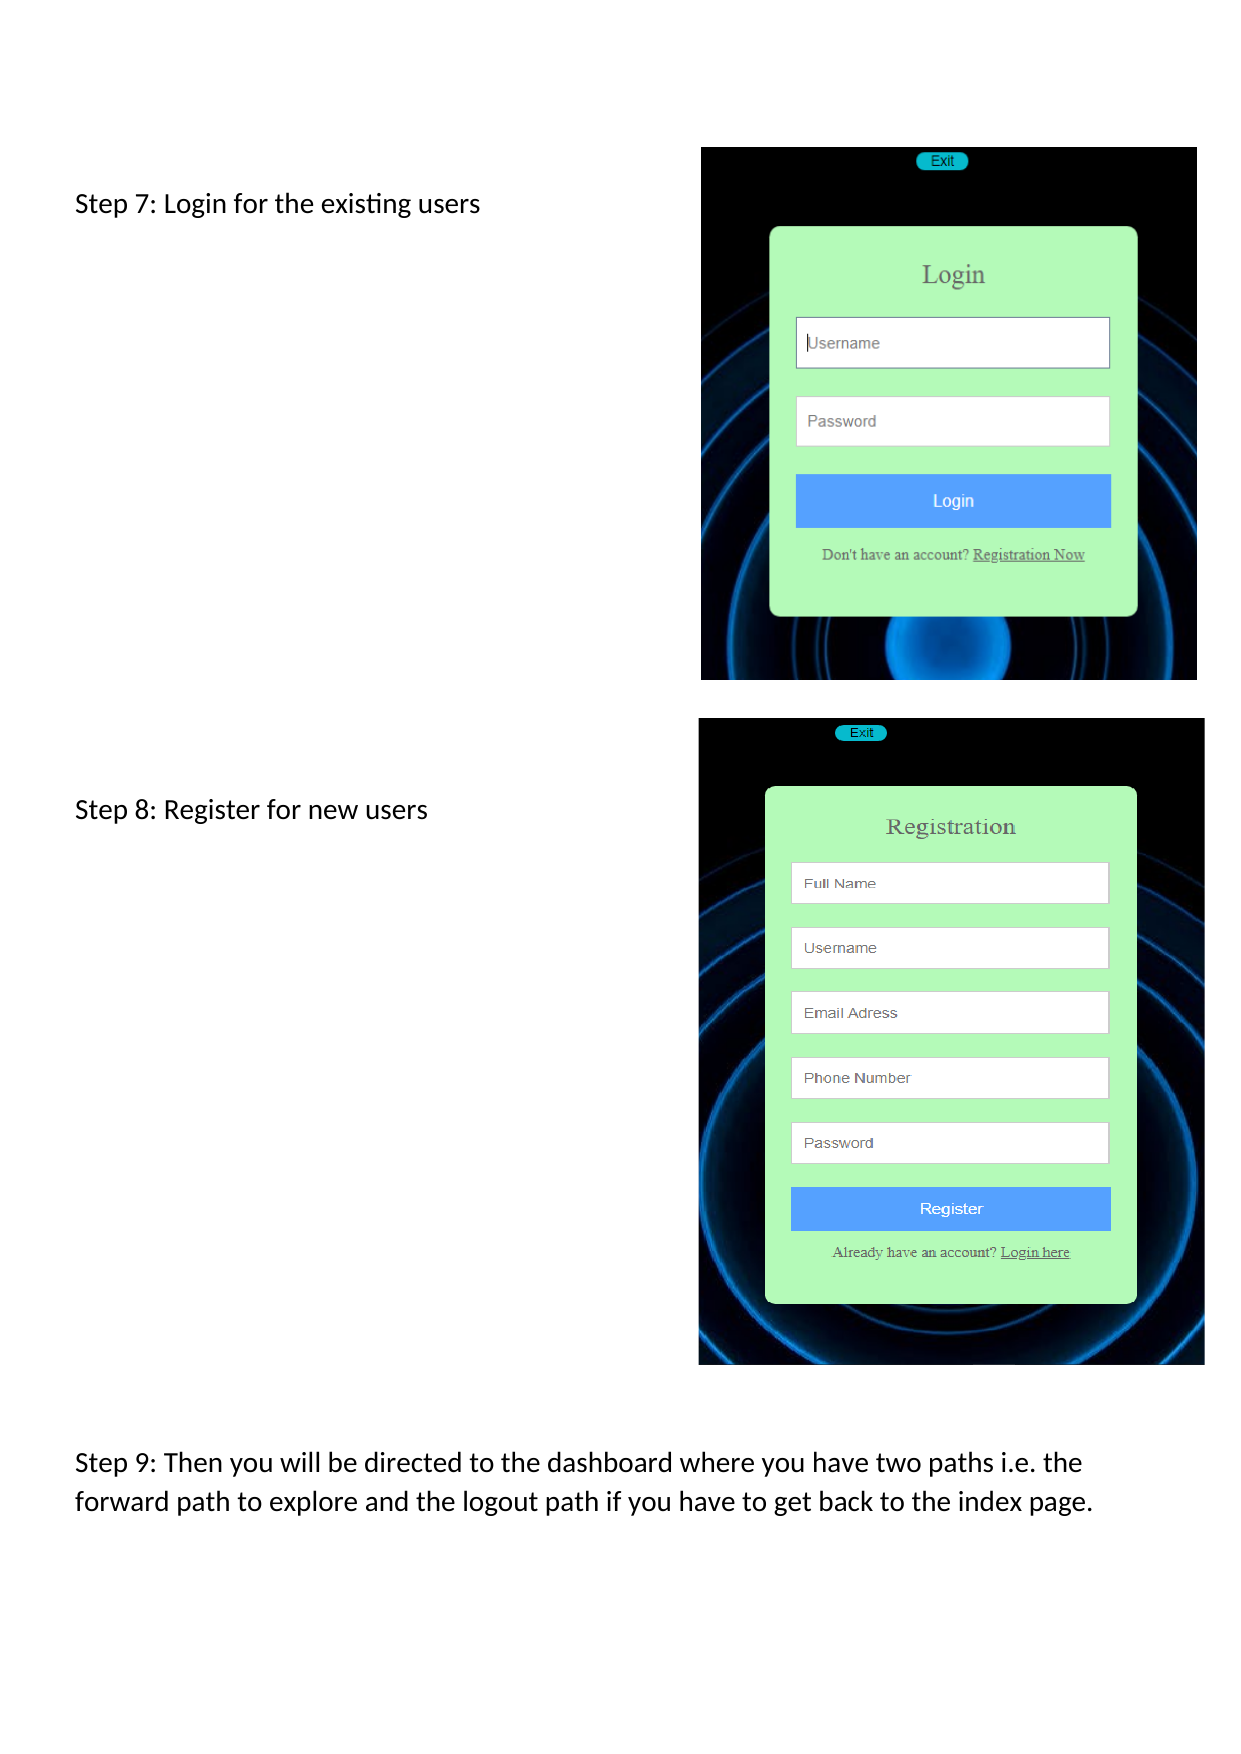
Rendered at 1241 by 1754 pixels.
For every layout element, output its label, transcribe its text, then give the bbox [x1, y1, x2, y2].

text Step 9: Then you will be directed to the dashboard where you have two paths i.e. the forward path to explore and the logout path if you have to get back to the index page. [75, 1444, 1165, 1518]
text Step 8: Register for new users [75, 791, 698, 827]
picture [698, 718, 1205, 1365]
picture [700, 147, 1197, 679]
text Step 7: Login for the existing users [75, 185, 700, 221]
